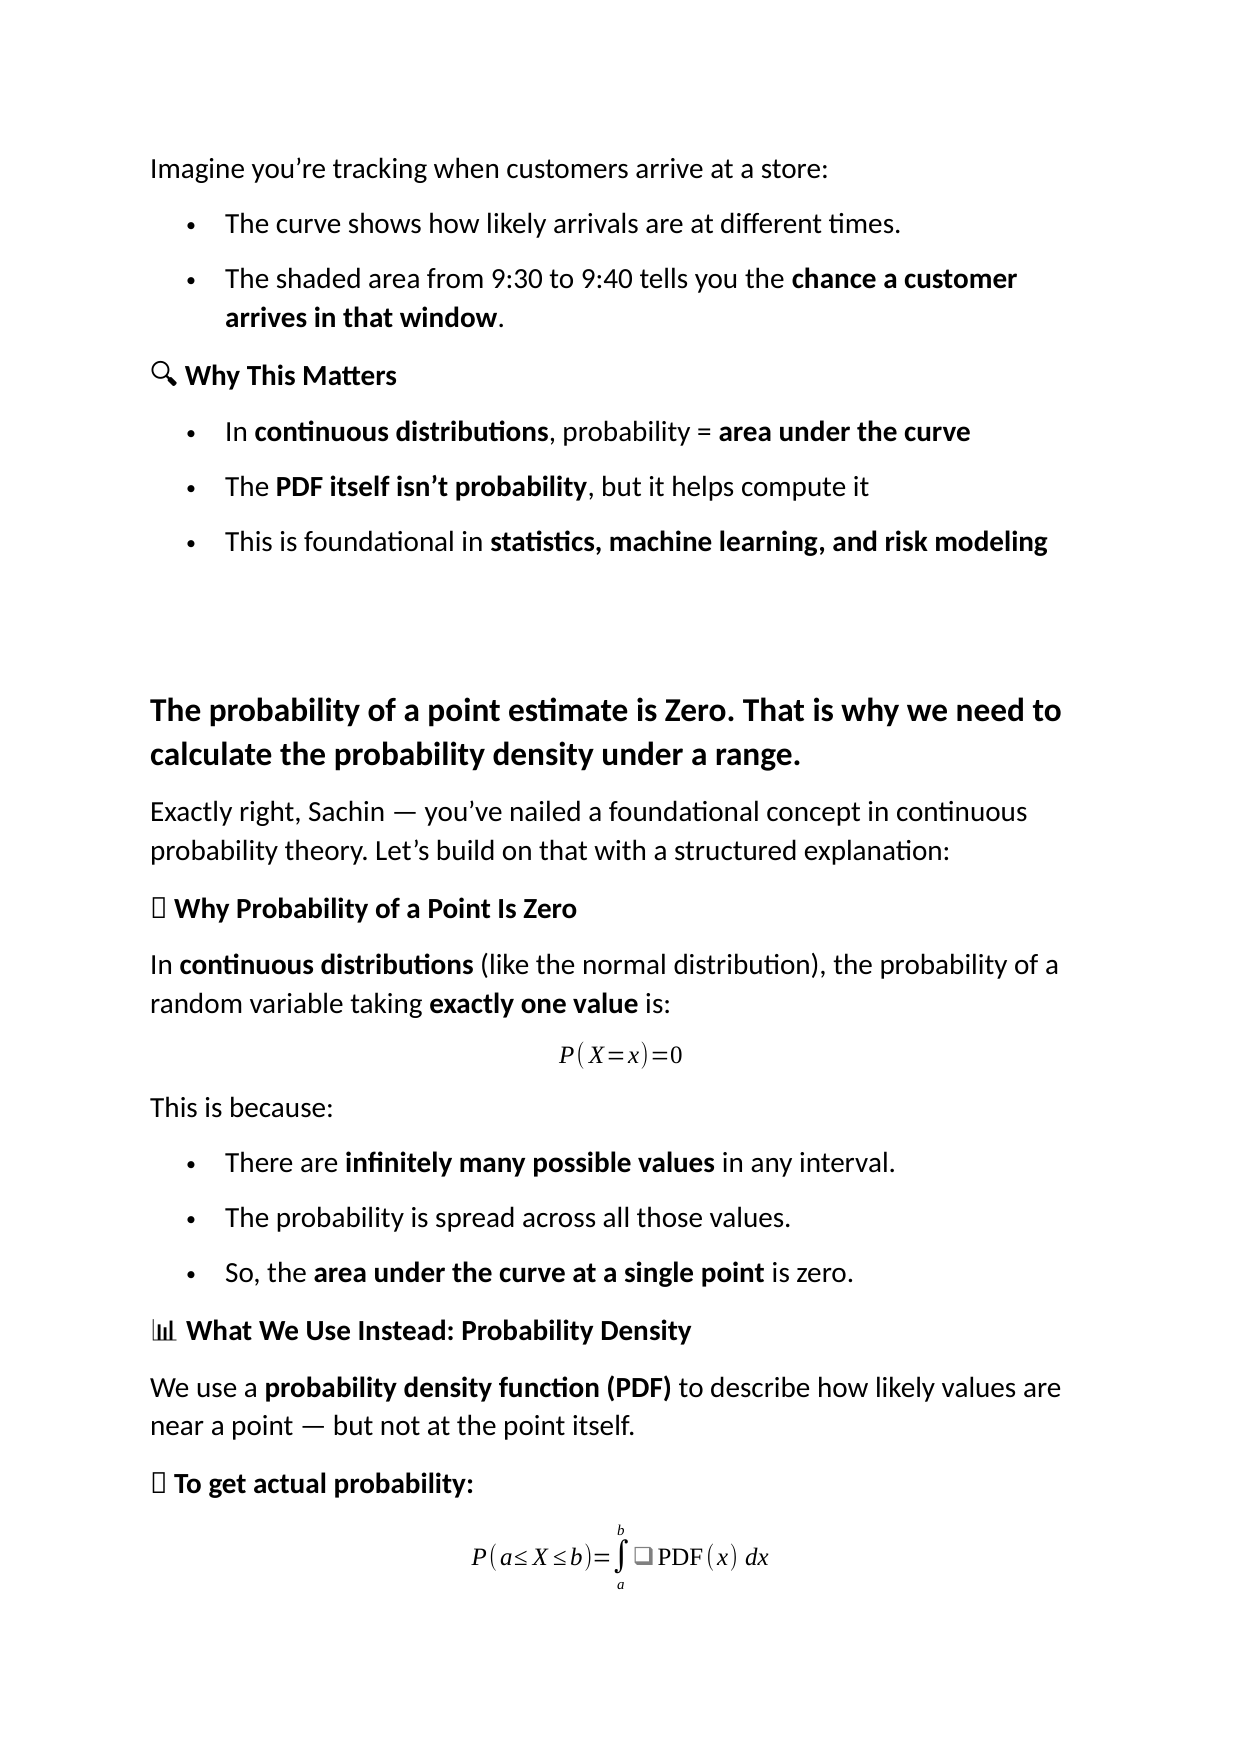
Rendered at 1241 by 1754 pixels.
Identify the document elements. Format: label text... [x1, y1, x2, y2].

text 🎯 Why Probability of a Point Is Zero [150, 887, 1090, 927]
list The probability is spread across all those values. [187, 1199, 1090, 1234]
text Imagine you’re tracking when customers arrive at a store: [150, 150, 1090, 186]
text In continuous distributions (like the normal distribution), the probability of a random variable taking exactly one value is: [150, 946, 1090, 1020]
list The shaded area from 9:30 to 9:40 tells you the chance a customer arrives in that window. [187, 260, 1090, 334]
list So, the area under the curve at a single point is zero. [187, 1254, 1090, 1290]
text Exactly right, Sachin — you’ve nailed a foundational concept in continuous probability theory. Let’s build on that with a structured explanation: [150, 793, 1090, 867]
text 📊 What We Use Instead: Probability Density [150, 1309, 1090, 1349]
list This is foundational in statistics, machine learning, and risk modeling [187, 523, 1090, 559]
text 🔣 To get actual probability: [150, 1462, 1090, 1502]
list In continuous distributions, probability = area under the curve [187, 413, 1090, 449]
text We use a probability density function (PDF) to describe how likely values are near a point — but not at the point itself. [150, 1369, 1090, 1443]
text The probability of a point estimate is Zero. That is why we need to calculate the probability density under a range. [150, 689, 1090, 773]
list The curve shows how likely arrivals are at different times. [187, 205, 1090, 241]
text This is because: [150, 1089, 1090, 1124]
text 🔍 Why This Matters [150, 354, 1090, 393]
list There are infinitely many possible values in any interval. [187, 1144, 1090, 1179]
list The PDF itself isn’t probability, but it helps compute it [187, 468, 1090, 504]
